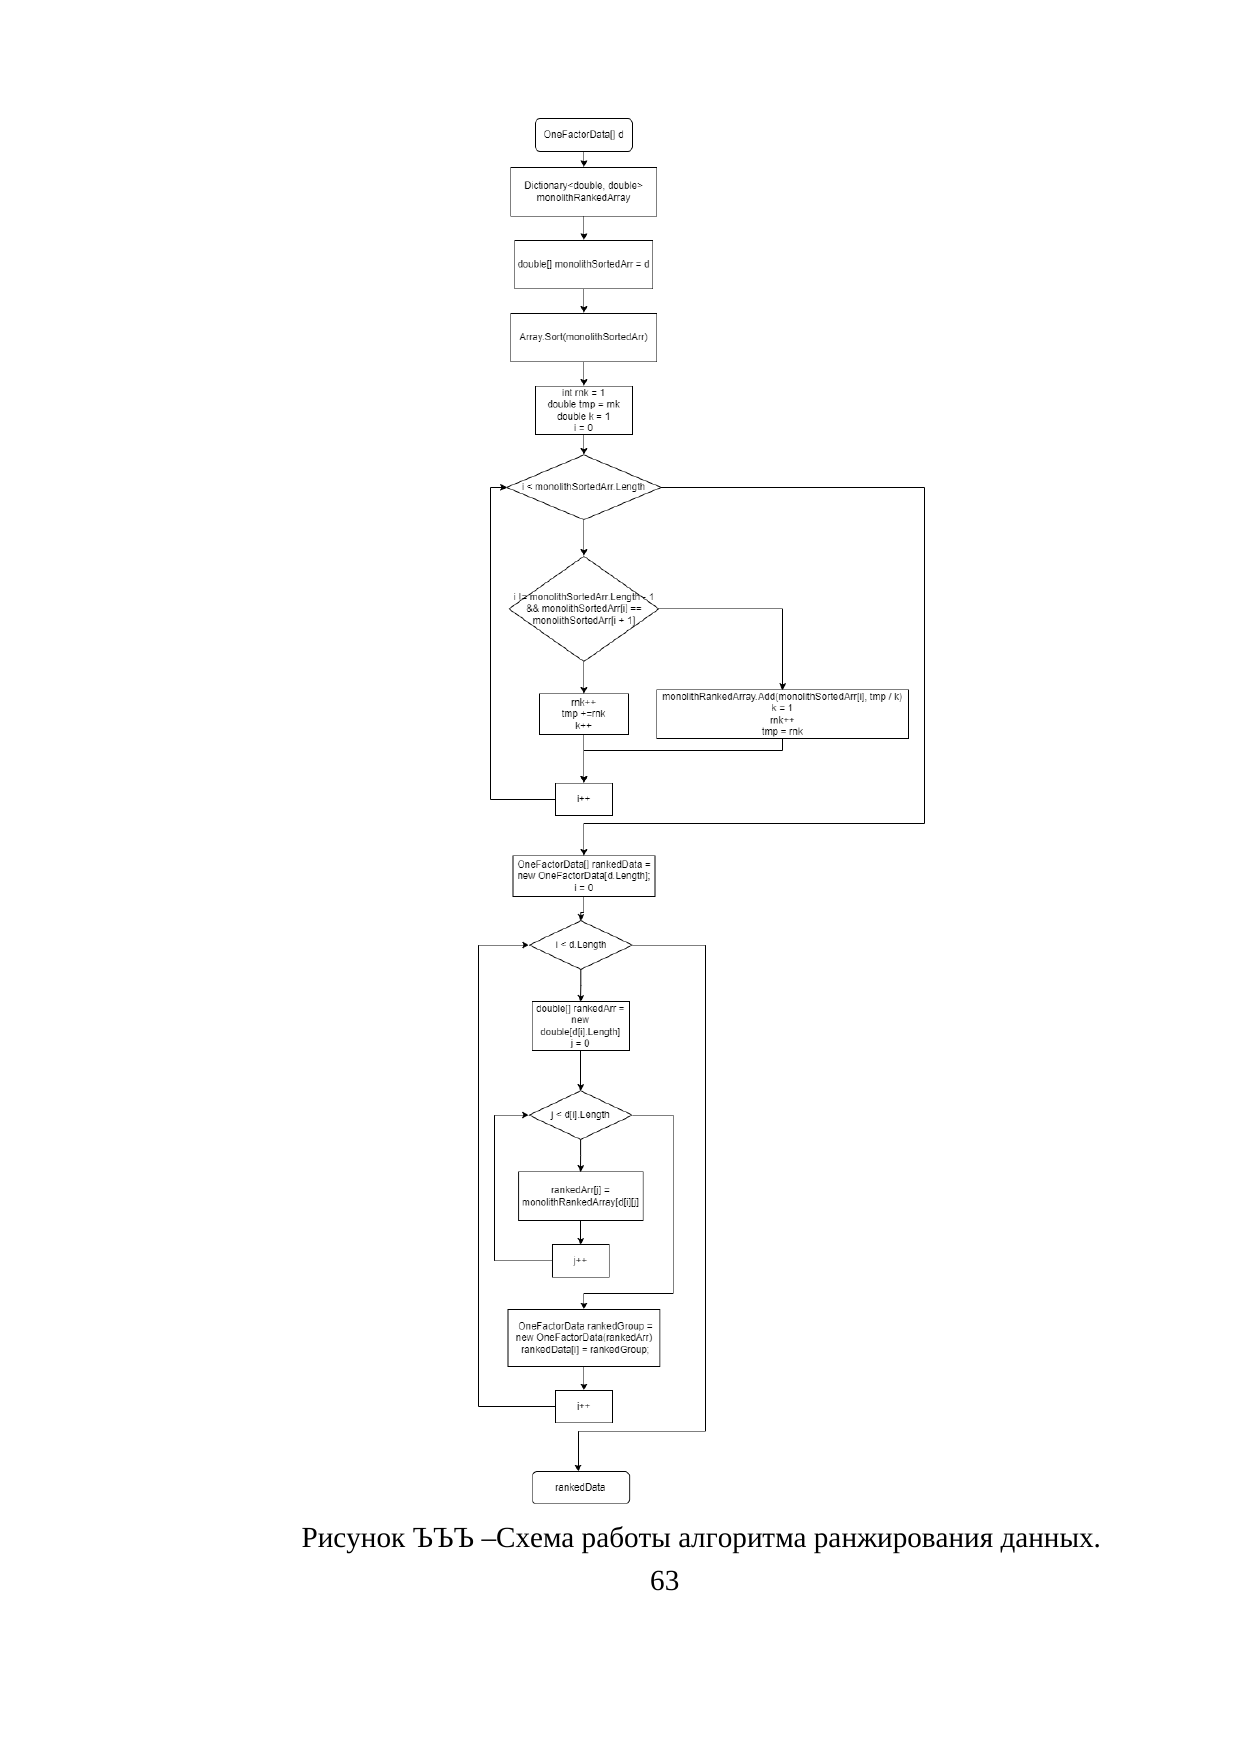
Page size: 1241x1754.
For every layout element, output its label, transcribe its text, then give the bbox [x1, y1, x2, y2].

picture [472, 118, 931, 1504]
text Рисунок ЪЪЪ –Схема работы алгоритма ранжирования данных. [177, 1520, 1152, 1554]
